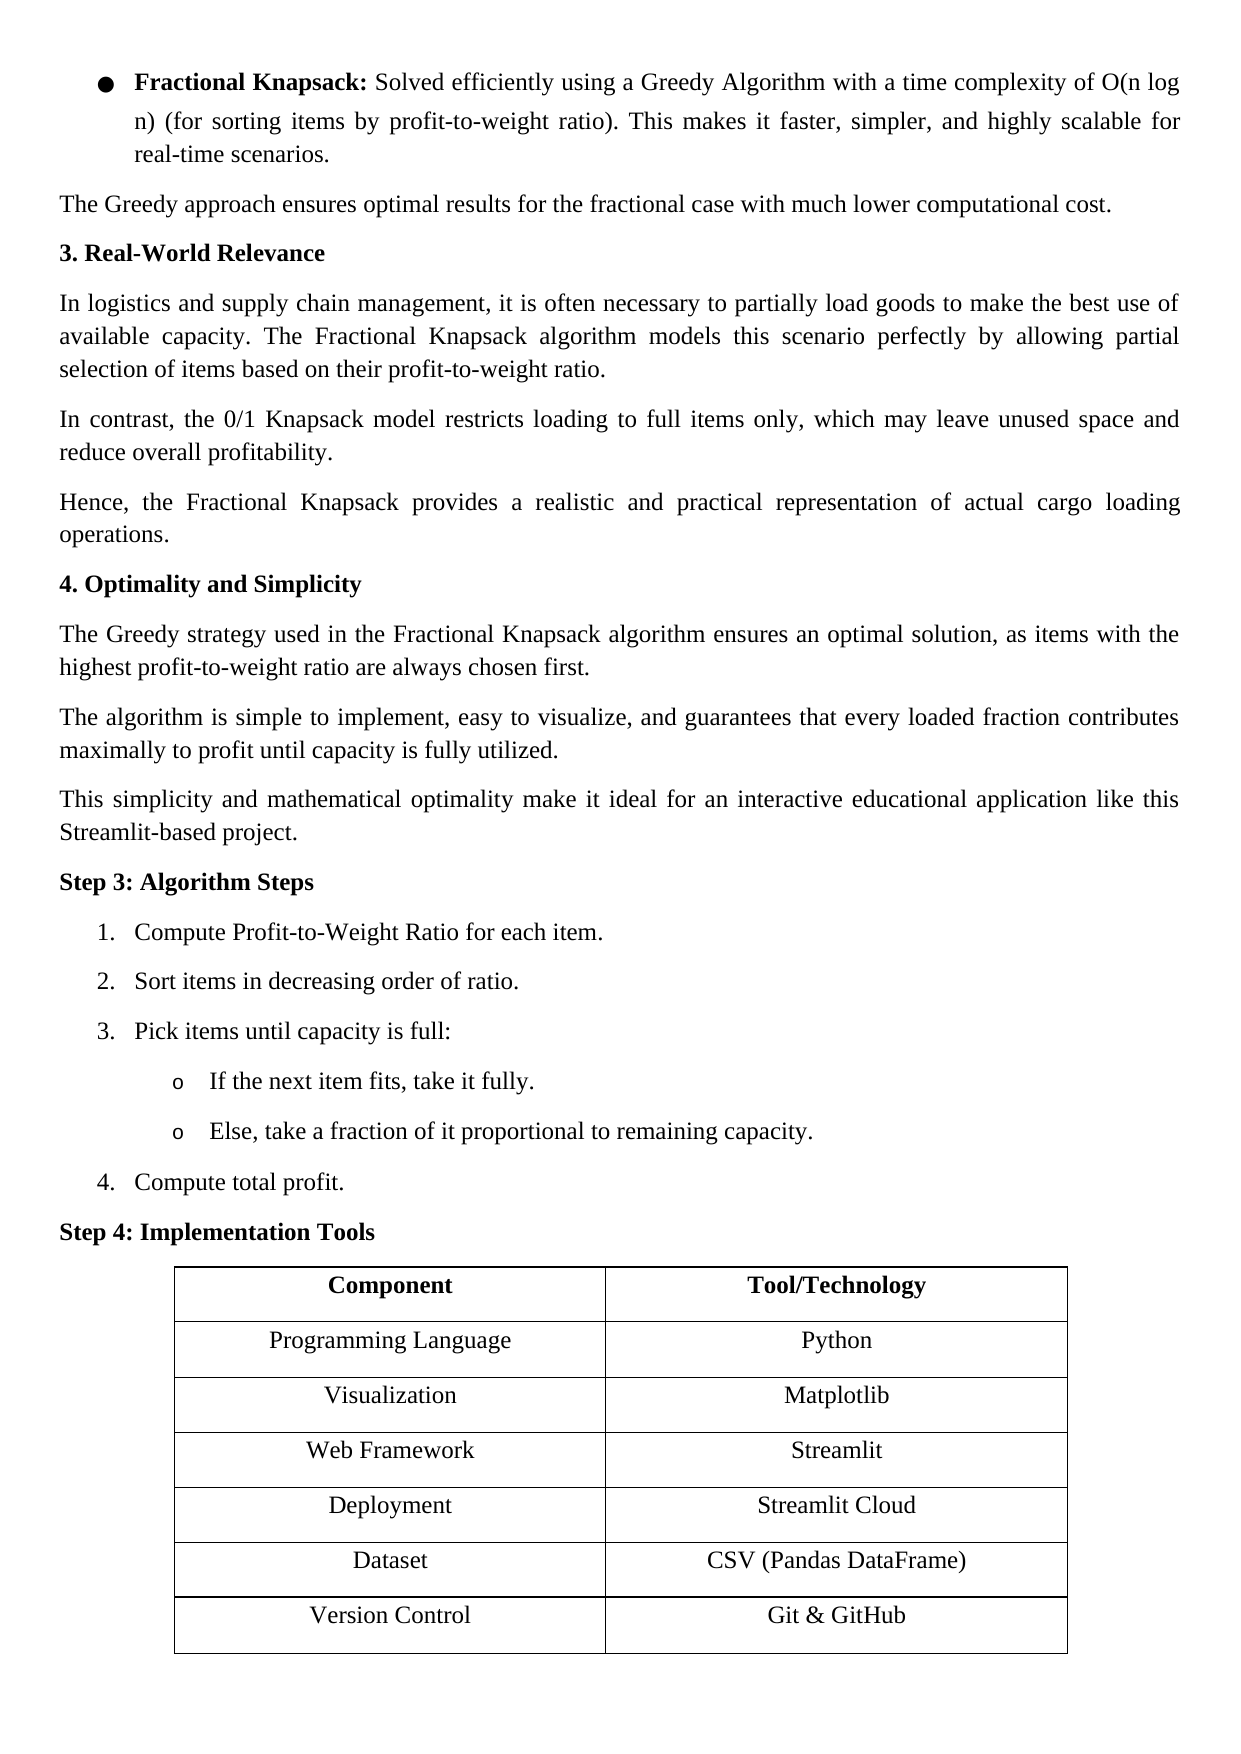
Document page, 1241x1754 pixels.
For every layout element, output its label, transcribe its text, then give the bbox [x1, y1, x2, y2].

list Fractional Knapsack: Solved efficiently using a Greedy Algorithm with a time complexity of O(n log n) (for sorting items by profit-to-weight ratio). This makes it faster, simpler, and highly scalable for real-time scenarios. [97, 59, 1181, 168]
list Compute total profit. [97, 1167, 1181, 1196]
text Hence, the Fractional Knapsack provides a realistic and practical representation of actual cargo loading operations. [59, 487, 1181, 548]
table_header Tool/Technology [606, 1268, 1067, 1321]
list Else, take a fraction of it proportional to remaining capacity. [172, 1116, 1181, 1146]
table_cell Matplotlib [606, 1378, 1067, 1432]
table_cell Visualization [175, 1378, 605, 1432]
table_cell Web Framework [175, 1433, 605, 1487]
text The Greedy approach ensures optimal results for the fractional case with much lower computational cost. [59, 189, 1181, 217]
text Step 4: Implementation Tools [59, 1217, 1181, 1246]
text This simplicity and mathematical optimality make it ideal for an interactive educational application like this Streamlit-based project. [59, 784, 1181, 846]
table_cell Python [606, 1322, 1067, 1377]
table_cell Streamlit Cloud [606, 1488, 1067, 1542]
table_cell Version Control [175, 1598, 605, 1652]
table_header Component [175, 1268, 605, 1321]
text 4. Optimality and Simplicity [59, 569, 1181, 598]
text The algorithm is simple to implement, easy to visualize, and guarantees that every loaded fraction contributes maximally to profit until capacity is fully utilized. [59, 702, 1181, 763]
text Step 3: Algorithm Steps [59, 867, 1181, 896]
list If the next item fits, take it fully. [172, 1066, 1181, 1095]
text The Greedy strategy used in the Fractional Knapsack algorithm ensures an optimal solution, as items with the highest profit-to-weight ratio are always chosen first. [59, 619, 1181, 681]
list Sort items in decreasing order of ratio. [97, 966, 1181, 995]
table_cell Dataset [175, 1543, 605, 1596]
table_cell CSV (Pandas DataFrame) [606, 1543, 1067, 1596]
list Compute Profit-to-Weight Ratio for each item. [97, 917, 1181, 946]
table_cell Streamlit [606, 1433, 1067, 1487]
table_cell Deployment [175, 1488, 605, 1542]
table_cell Git & GitHub [606, 1598, 1067, 1652]
list Pick items until capacity is full: [97, 1016, 1181, 1045]
table_cell Programming Language [175, 1322, 605, 1377]
text In contrast, the 0/1 Knapsack model restricts loading to full items only, which may leave unused space and reduce overall profitability. [59, 404, 1181, 466]
text In logistics and supply chain management, it is often necessary to partially load goods to make the best use of available capacity. The Fractional Knapsack algorithm models this scenario perfectly by allowing partial selection of items based on their profit-to-weight ratio. [59, 288, 1181, 383]
text 3. Real-World Relevance [59, 238, 1181, 267]
